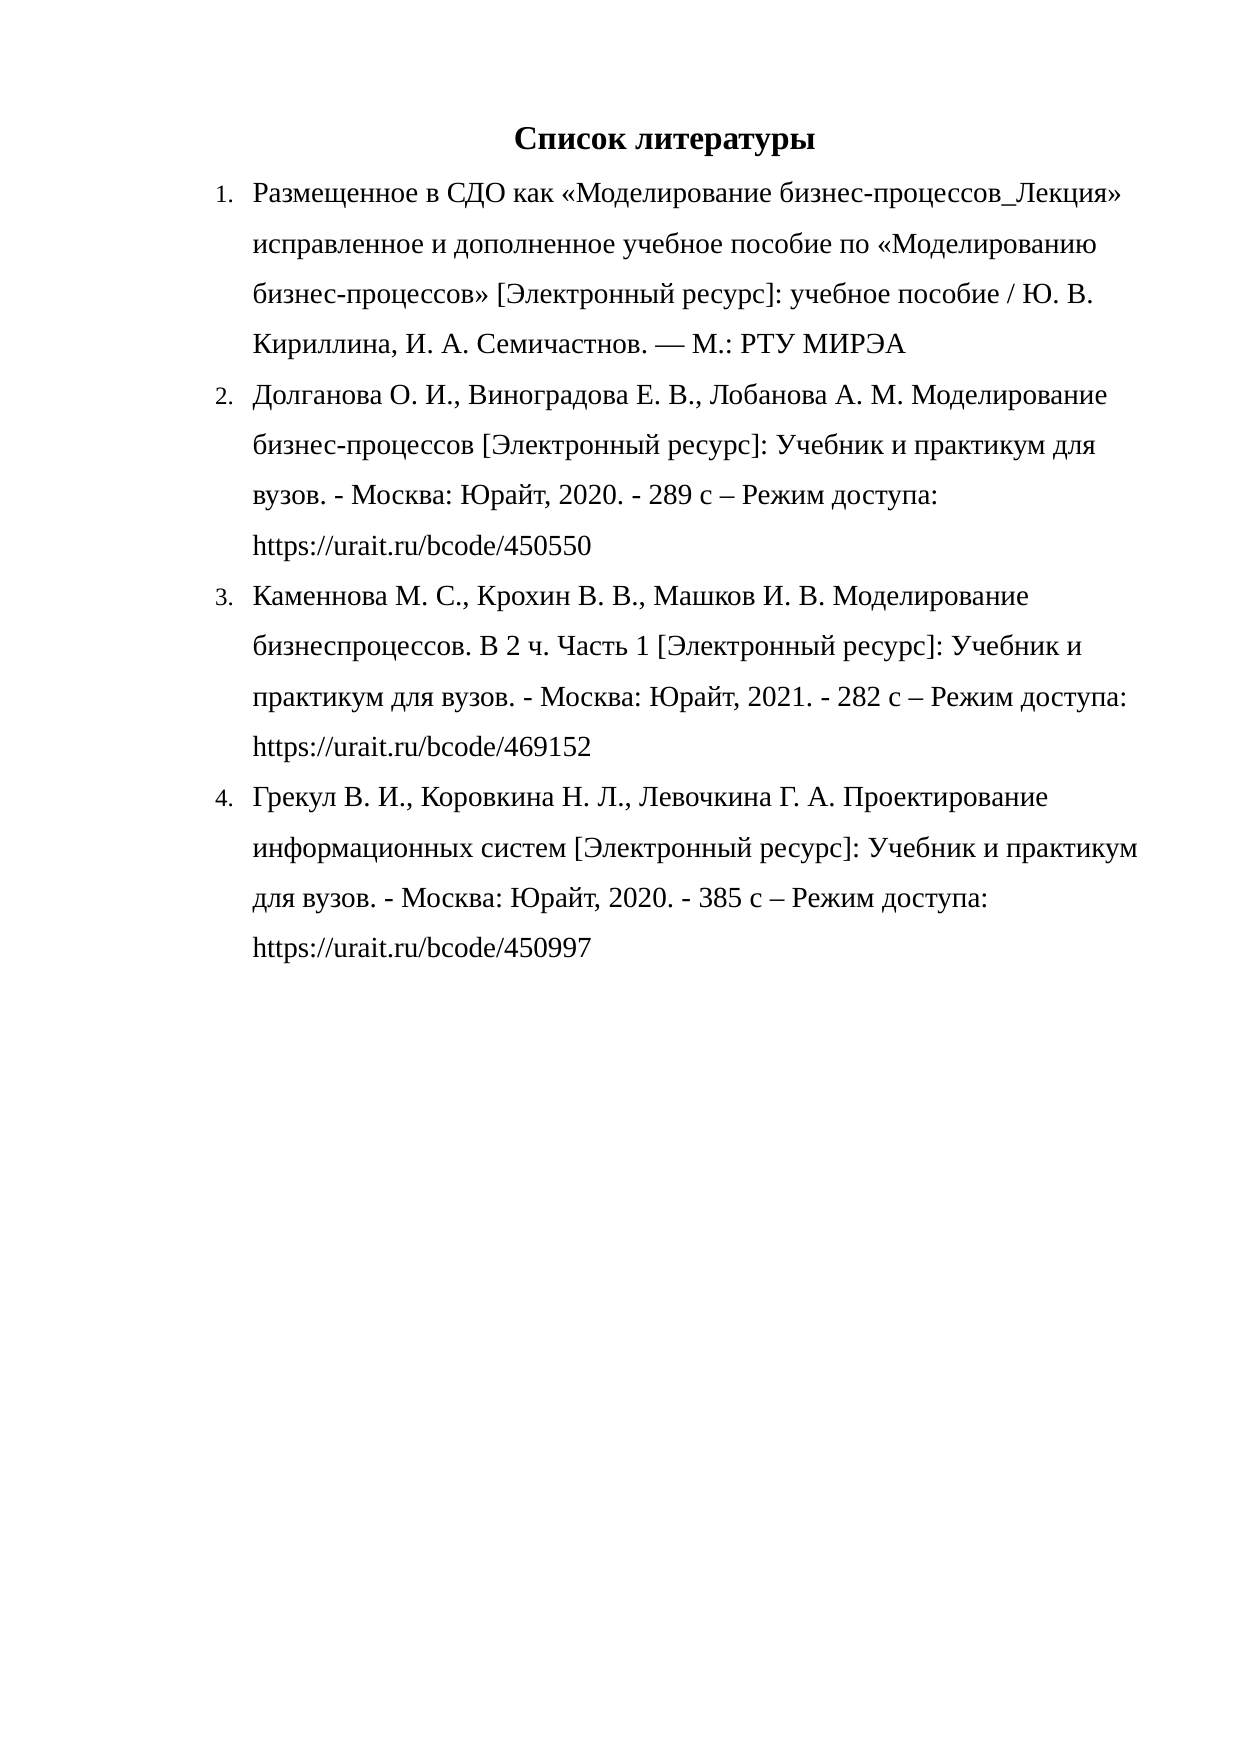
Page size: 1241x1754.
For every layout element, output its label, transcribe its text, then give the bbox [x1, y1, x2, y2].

list Размещенное в СДО как «Моделирование бизнес-процессов_Лекция» исправленное и дополненное учебное пособие по «Моделированию бизнес-процессов» [Электронный ресурс]: учебное пособие / Ю. В. Кириллина, И. А. Семичастнов. — М.: РТУ МИРЭА [215, 176, 1152, 360]
list Долганова О. И., Виноградова Е. В., Лобанова А. М. Моделирование бизнес-процессов [Электронный ресурс]: Учебник и практикум для вузов. - Москва: Юрайт, 2020. - 289 с – Режим доступа: https://urait.ru/bcode/450550 [215, 377, 1152, 561]
text Список литературы [177, 118, 1152, 156]
list Грекул В. И., Коровкина Н. Л., Левочкина Г. А. Проектирование информационных систем [Электронный ресурс]: Учебник и практикум для вузов. - Москва: Юрайт, 2020. - 385 с – Режим доступа: https://urait.ru/bcode/450997 [215, 779, 1152, 964]
list Каменнова М. С., Крохин В. В., Машков И. В. Моделирование бизнеспроцессов. В 2 ч. Часть 1 [Электронный ресурс]: Учебник и практикум для вузов. - Москва: Юрайт, 2021. - 282 с – Режим доступа: https://urait.ru/bcode/469152 [215, 578, 1152, 763]
